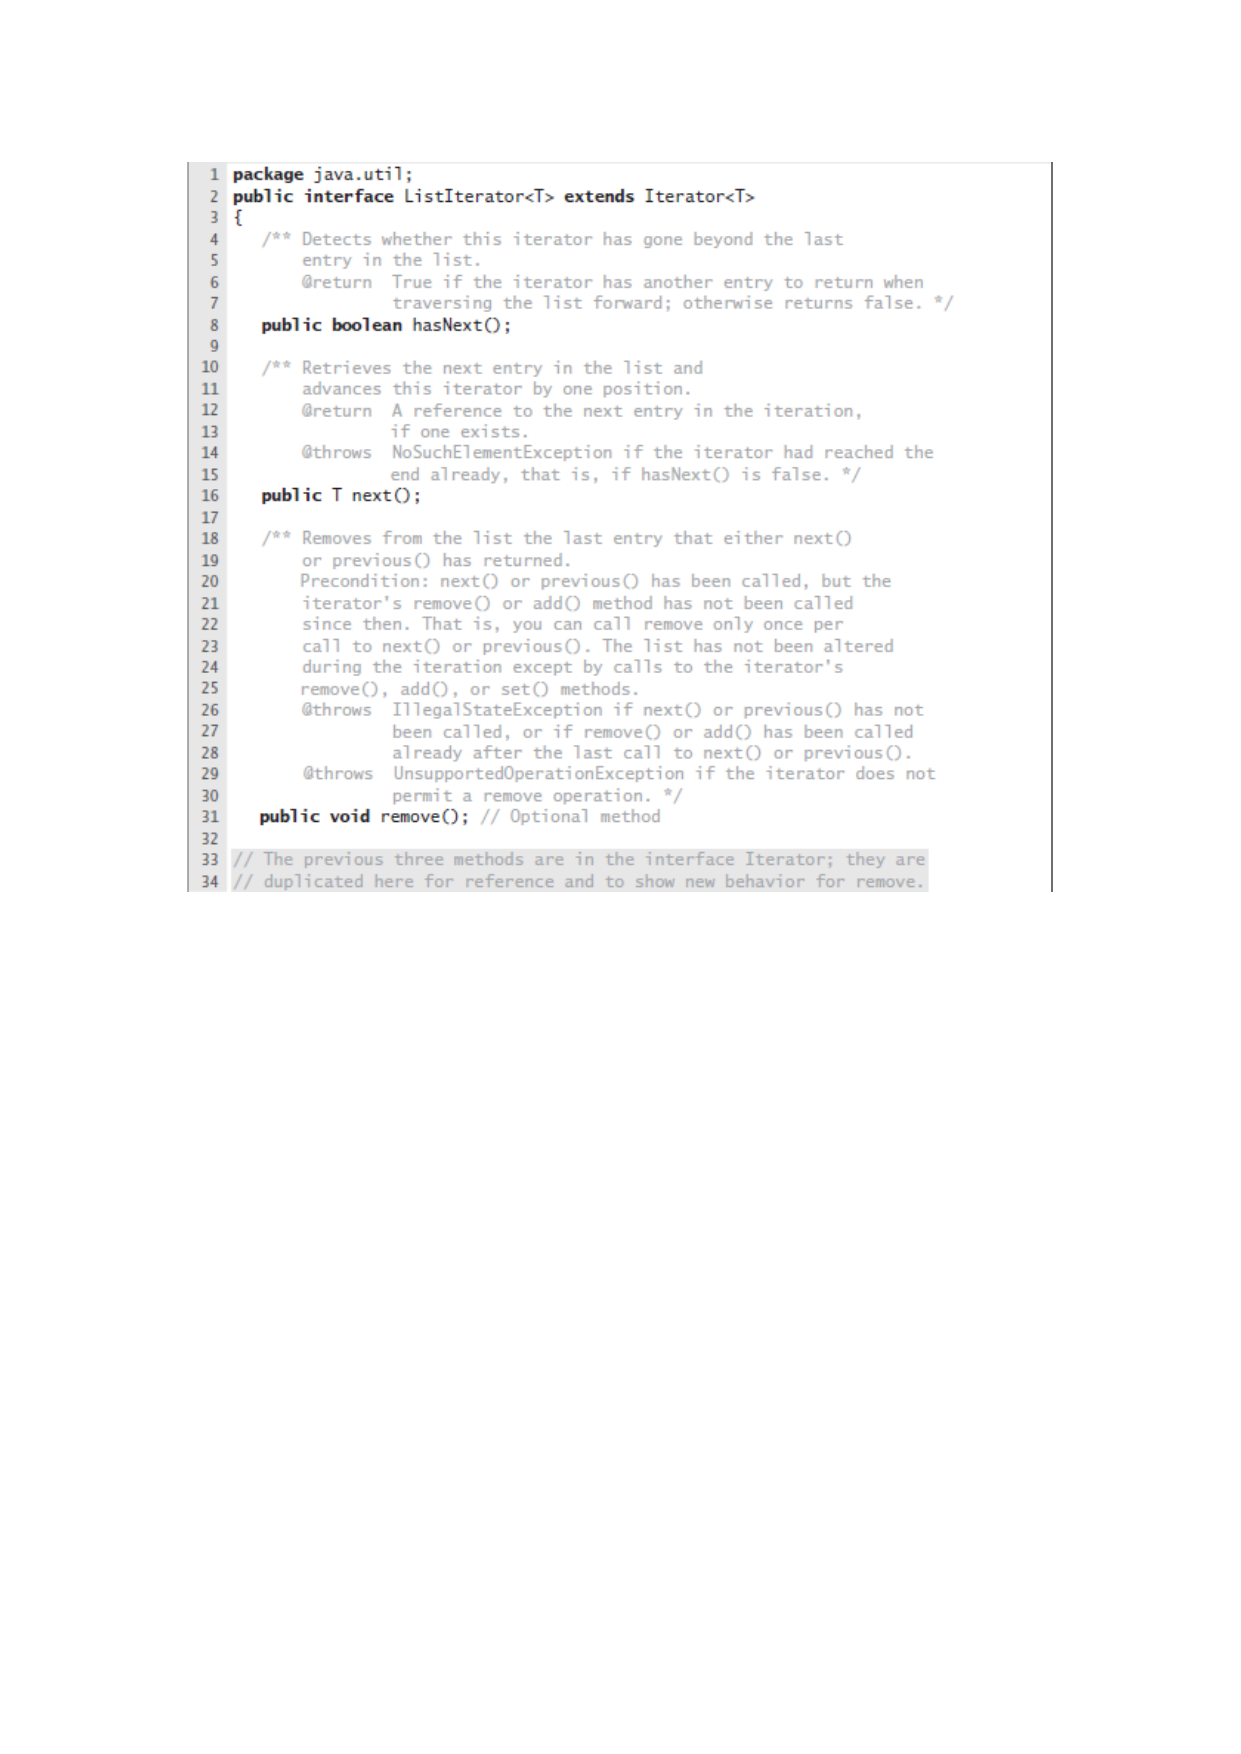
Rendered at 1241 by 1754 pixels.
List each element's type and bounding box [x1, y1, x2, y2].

picture [187, 162, 1053, 892]
